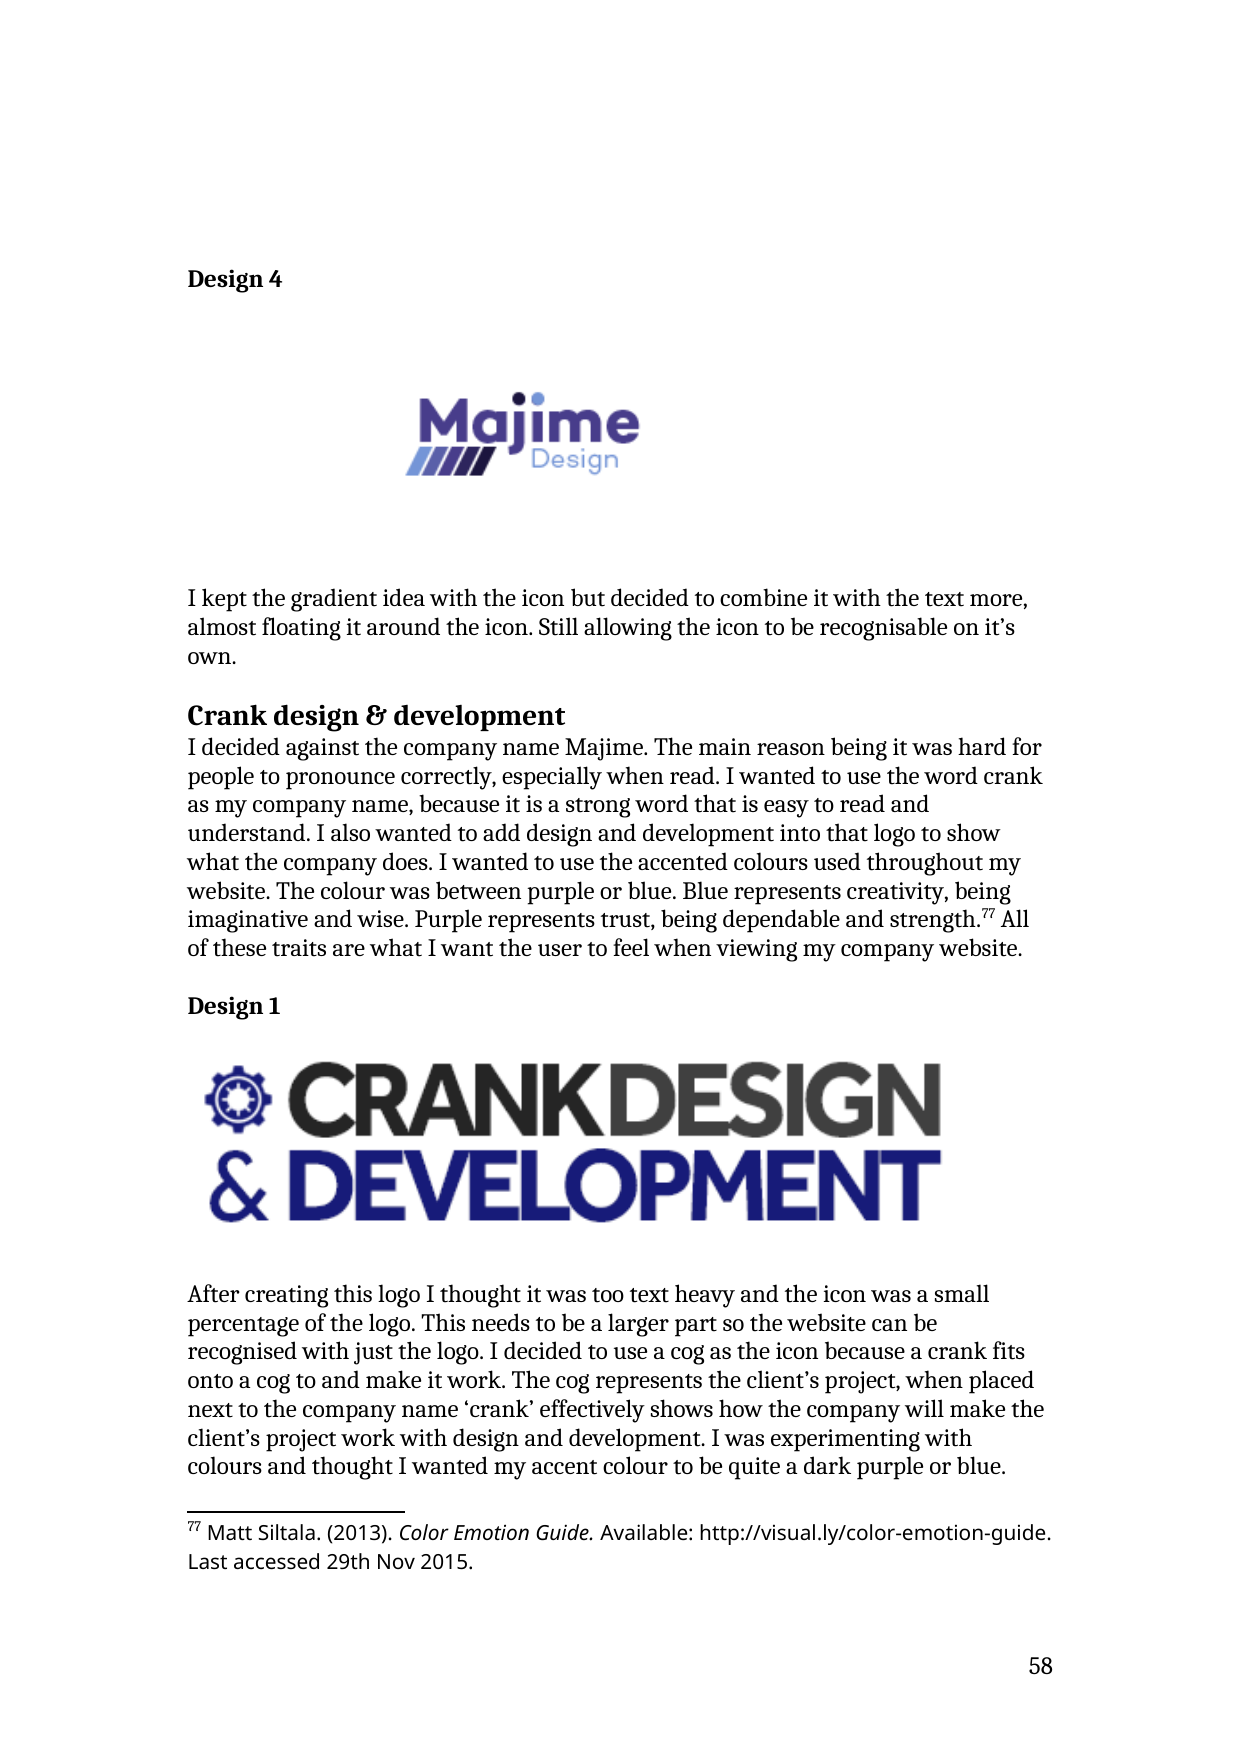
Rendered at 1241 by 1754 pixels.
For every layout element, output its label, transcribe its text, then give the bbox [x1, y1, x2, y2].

text I kept the gradient idea with the icon but decided to combine it with the text more, almost floating it around the icon. Still allowing the icon to be recognisable on it’s own. [187, 584, 1053, 671]
text I decided against the company name Majime. The main reason being it was hard for people to pronounce correctly, especially when read. I wanted to use the word crank as my company name, because it is a strong word that is easy to read and understand. I also wanted to add design and development into that logo to show what the company does. I wanted to use the accented colours used throughout my website. The colour was between purple or blue. Blue represents creativity, being imaginative and wise. Purple represents trust, being dependable and strength. All of these traits are what I want the user to feel when viewing my company website. [187, 733, 1053, 963]
picture [187, 1049, 1053, 1237]
text Crank design & development [187, 699, 1053, 733]
picture [187, 293, 856, 585]
text Design 1 [187, 992, 1053, 1020]
text Design 4 [187, 265, 1053, 294]
text After creating this logo I thought it was too text heavy and the icon was a small percentage of the logo. This needs to be a larger part so the website can be recognised with just the logo. I decided to use a cog as the icon because a crank fits onto a cog to and make it work. The cog represents the client’s project, when placed next to the company name ‘crank’ effectively shows how the company will make the client’s project work with design and development. I was experimenting with colours and thought I wanted my accent colour to be quite a dark purple or blue. [187, 1280, 1053, 1481]
